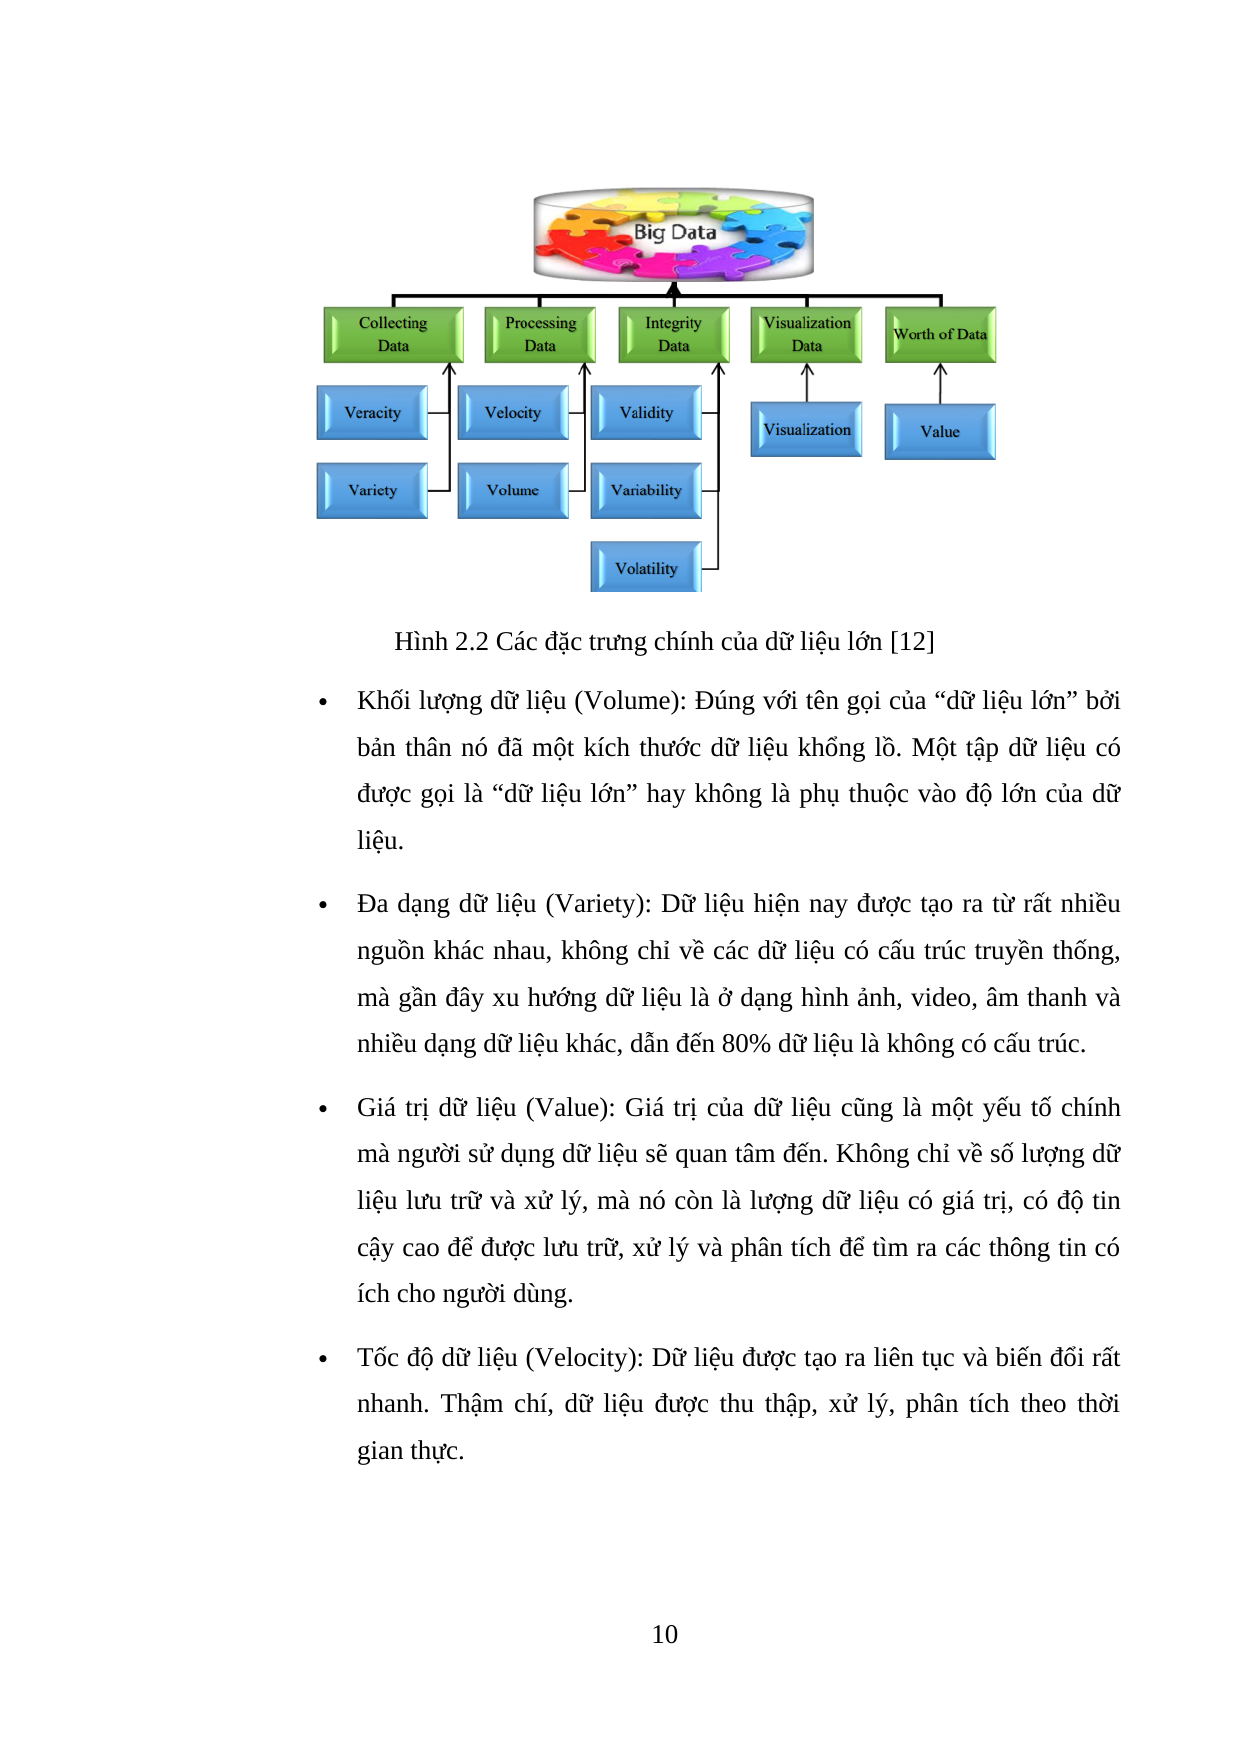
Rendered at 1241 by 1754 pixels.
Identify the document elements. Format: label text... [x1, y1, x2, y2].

list Đa dạng dữ liệu (Variety): Dữ liệu hiện nay được tạo ra từ rất nhiều nguồn khác nhau, không chỉ về các dữ liệu có cấu trúc truyền thống, mà gần đây xu hướng dữ liệu là ở dạng hình ảnh, video, âm thanh và nhiều dạng dữ liệu khác, dẫn đến 80% dữ liệu là không có cấu trúc. [319, 887, 1122, 1058]
list Tốc độ dữ liệu (Velocity): Dữ liệu được tạo ra liên tục và biến đổi rất nhanh. Thậm chí, dữ liệu được thu thập, xử lý, phân tích theo thời gian thực. [319, 1341, 1122, 1465]
text Hình . Các đặc trưng chính của dữ liệu lớn [207, 625, 1122, 657]
picture [301, 177, 1028, 594]
list Giá trị dữ liệu (Value): Giá trị của dữ liệu cũng là một yếu tố chính mà người sử dụng dữ liệu sẽ quan tâm đến. Không chỉ về số lượng dữ liệu lưu trữ và xử lý, mà nó còn là lượng dữ liệu có giá trị, có độ tin cậy cao để được lưu trữ, xử lý và phân tích để tìm ra các thông tin có ích cho người dùng. [319, 1091, 1122, 1308]
list Khối lượng dữ liệu (Volume): Đúng với tên gọi của “dữ liệu lớn” bởi bản thân nó đã một kích thước dữ liệu khổng lồ. Một tập dữ liệu có được gọi là “dữ liệu lớn” hay không là phụ thuộc vào độ lớn của dữ liệu. [319, 684, 1122, 855]
